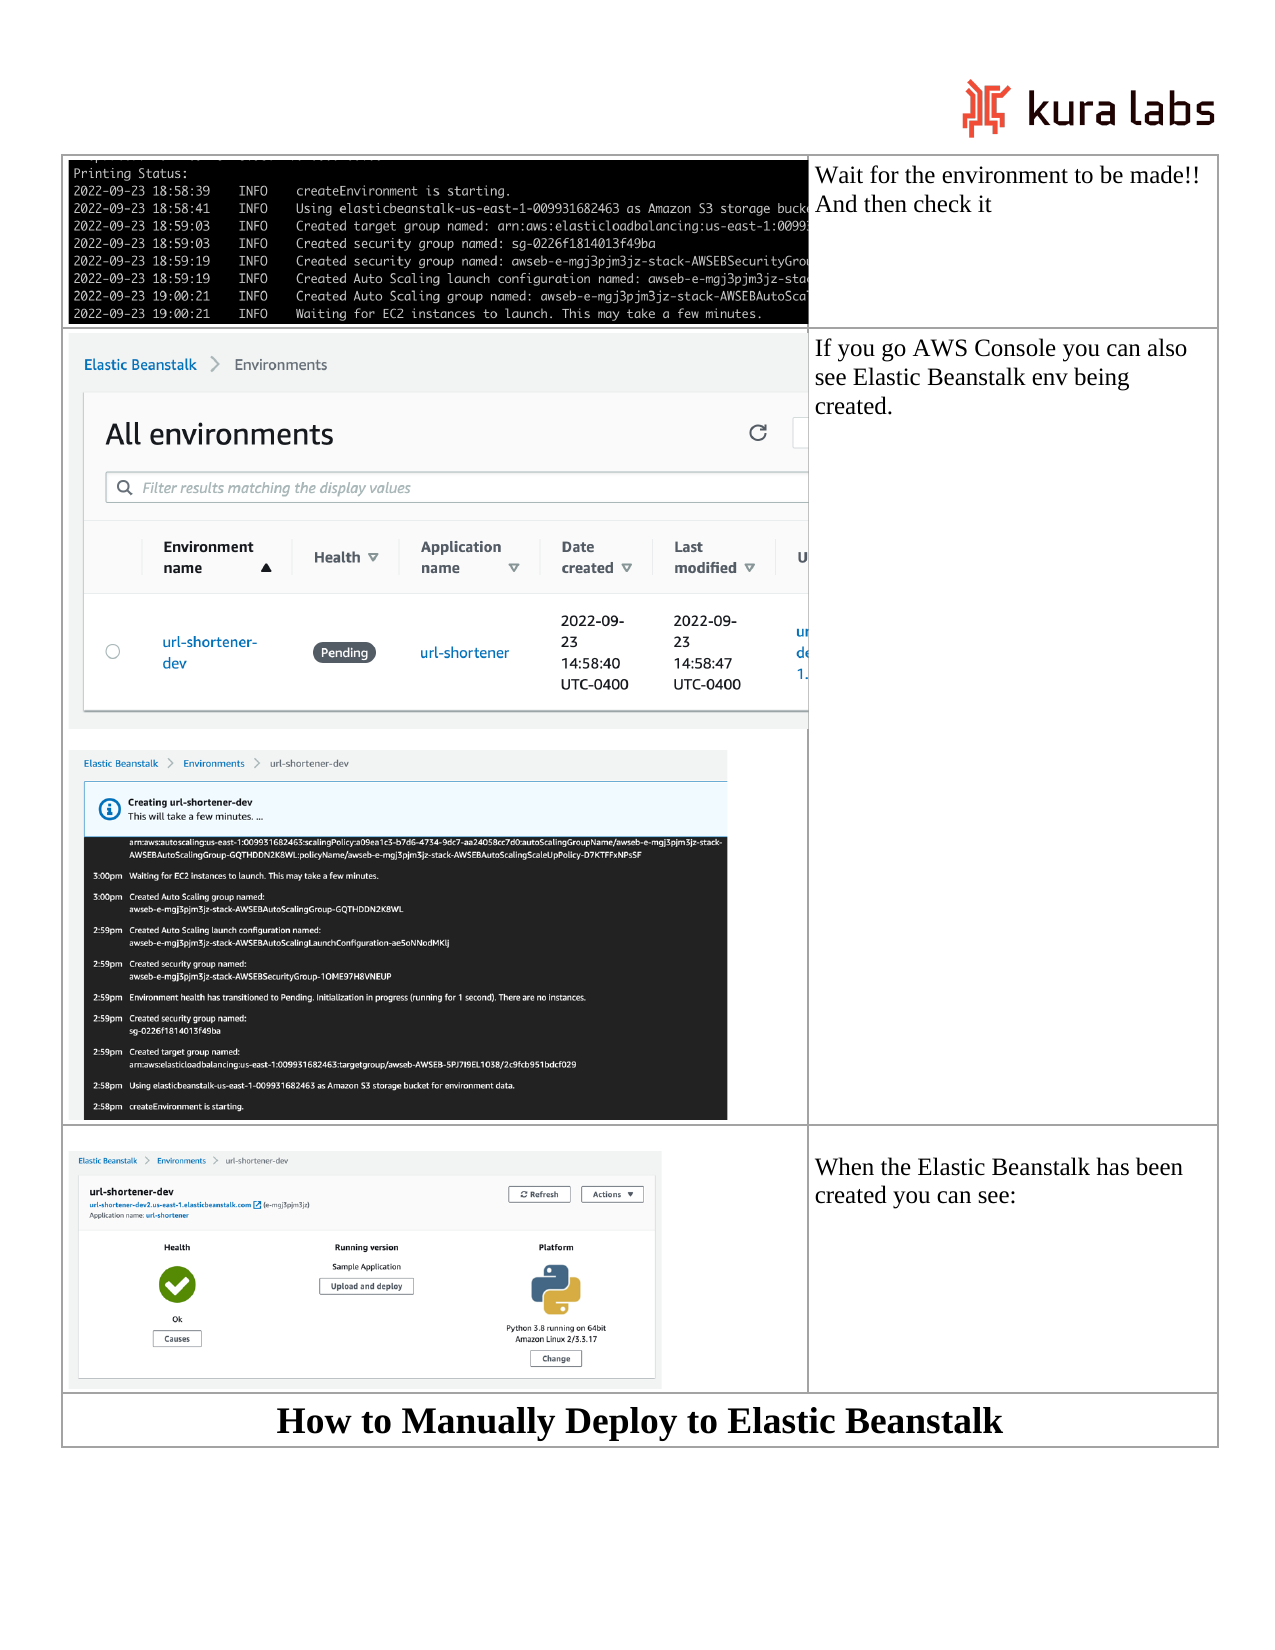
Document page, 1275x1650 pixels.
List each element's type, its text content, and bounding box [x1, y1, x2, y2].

picture [68, 1151, 662, 1389]
table_cell [63, 156, 807, 327]
table_cell When the Elastic Beanstalk has been created you can see: [809, 1126, 1217, 1392]
picture [962, 75, 1219, 144]
table_cell If you go AWS Console you can also see Elastic Beanstalk env being created. [809, 329, 1217, 1124]
table_cell [63, 329, 807, 1124]
table_cell [63, 1126, 807, 1392]
picture [68, 750, 728, 1120]
picture [68, 333, 809, 729]
picture [68, 160, 809, 324]
table_cell Wait for the environment to be made!! And then check it [809, 156, 1217, 327]
table_cell How to Manually Deploy to Elastic Beanstalk [63, 1394, 1217, 1446]
